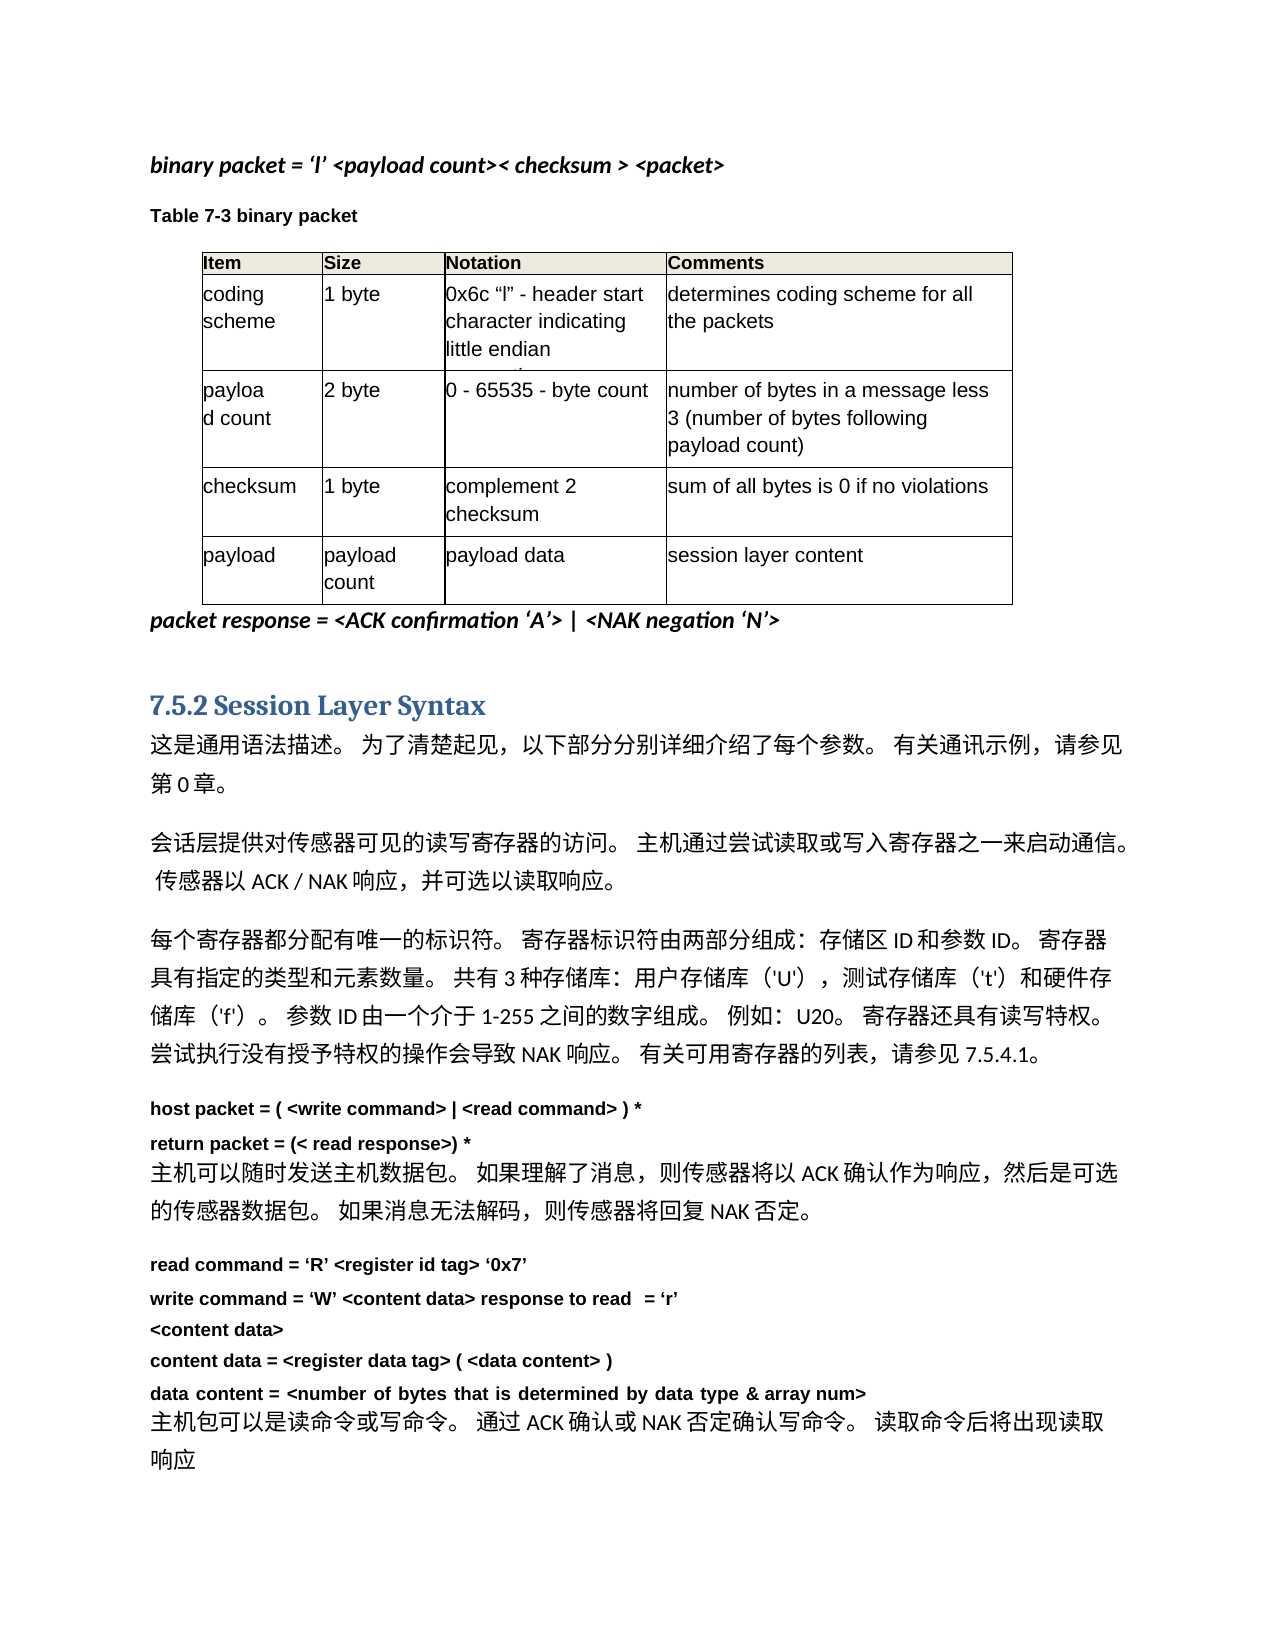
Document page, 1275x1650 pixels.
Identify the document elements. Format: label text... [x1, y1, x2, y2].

table_header Size [323, 253, 444, 274]
text 会话层提供对传感器可见的读写寄存器的访问。 主机通过尝试读取或写入寄存器之一来启动通信。 传感器以ACK / NAK响应，并可选以读取响应。 [150, 824, 1125, 896]
text packet response = <ACK confirmation ‘A’> | <NAK negation ‘N’> [150, 605, 1125, 634]
table_cell number of bytes in a message less 3 (number of bytes following payload count) [667, 371, 1012, 467]
text binary packet = ‘l’ <payload count>< checksum > <packet> [150, 150, 1125, 179]
text content data = <register data tag> ( <data content> ) [150, 1350, 1125, 1372]
table_cell checksum [203, 468, 322, 536]
text Table 7-3 binary packet [150, 204, 1125, 226]
table_cell 1 byte [323, 275, 444, 370]
text write command = ‘W’ <content data> response to read = ‘r’ <content data> [150, 1288, 754, 1340]
table_header Item [203, 253, 322, 274]
table_cell complement 2 checksum [446, 468, 666, 536]
table_cell payload data [446, 537, 666, 604]
text read command = ‘R’ <register id tag> ‘0x7’ [150, 1251, 754, 1277]
table_cell payload count [203, 371, 322, 467]
text 主机包可以是读命令或写命令。 通过ACK确认或NAK否定确认写命令。 读取命令后将出现读取响应 [150, 1404, 1125, 1475]
table_cell sum of all bytes is 0 if no violations [667, 468, 1012, 536]
table_cell 0x6c “l” - header start character indicating little endian convention [446, 275, 666, 370]
table_cell 0 - 65535 - byte count [446, 371, 666, 467]
text return packet = (< read response>) * [150, 1133, 1125, 1154]
text 每个寄存器都分配有唯一的标识符。 寄存器标识符由两部分组成：存储区ID和参数ID。 寄存器具有指定的类型和元素数量。 共有3种存储库：用户存储库（'U'），测试存储库（'t'）和硬件存储库（'f'）。 参数ID由一个介于1-255之间的数字组成。 例如：U20。 寄存器还具有读写特权。 尝试执行没有授予特权的操作会导致NAK响应。 有关可用寄存器的列表，请参见7.5.4.1。 [150, 921, 1125, 1069]
table_cell 2 byte [323, 371, 444, 467]
text data content = <number of bytes that is determined by data type & array num> [150, 1382, 1125, 1404]
table_cell payload [203, 537, 322, 604]
subtitle 7.5.2 Session Layer Syntax [150, 689, 1125, 722]
table_cell determines coding scheme for all the packets [667, 275, 1012, 370]
text 这是通用语法描述。 为了清楚起见，以下部分分别详细介绍了每个参数。 有关通讯示例，请参见第0章。 [150, 727, 1125, 799]
text host packet = ( <write command> | <read command> ) * [150, 1095, 1125, 1120]
table_cell 1 byte [323, 468, 444, 536]
table_cell payload count [323, 537, 444, 604]
table_cell session layer content [667, 537, 1012, 604]
table_header Notation [446, 253, 666, 274]
table_header Comments [667, 253, 1012, 274]
table_cell coding scheme [203, 275, 322, 370]
text 主机可以随时发送主机数据包。 如果理解了消息，则传感器将以ACK确认作为响应，然后是可选的传感器数据包。 如果消息无法解码，则传感器将回复NAK否定。 [150, 1154, 1125, 1226]
